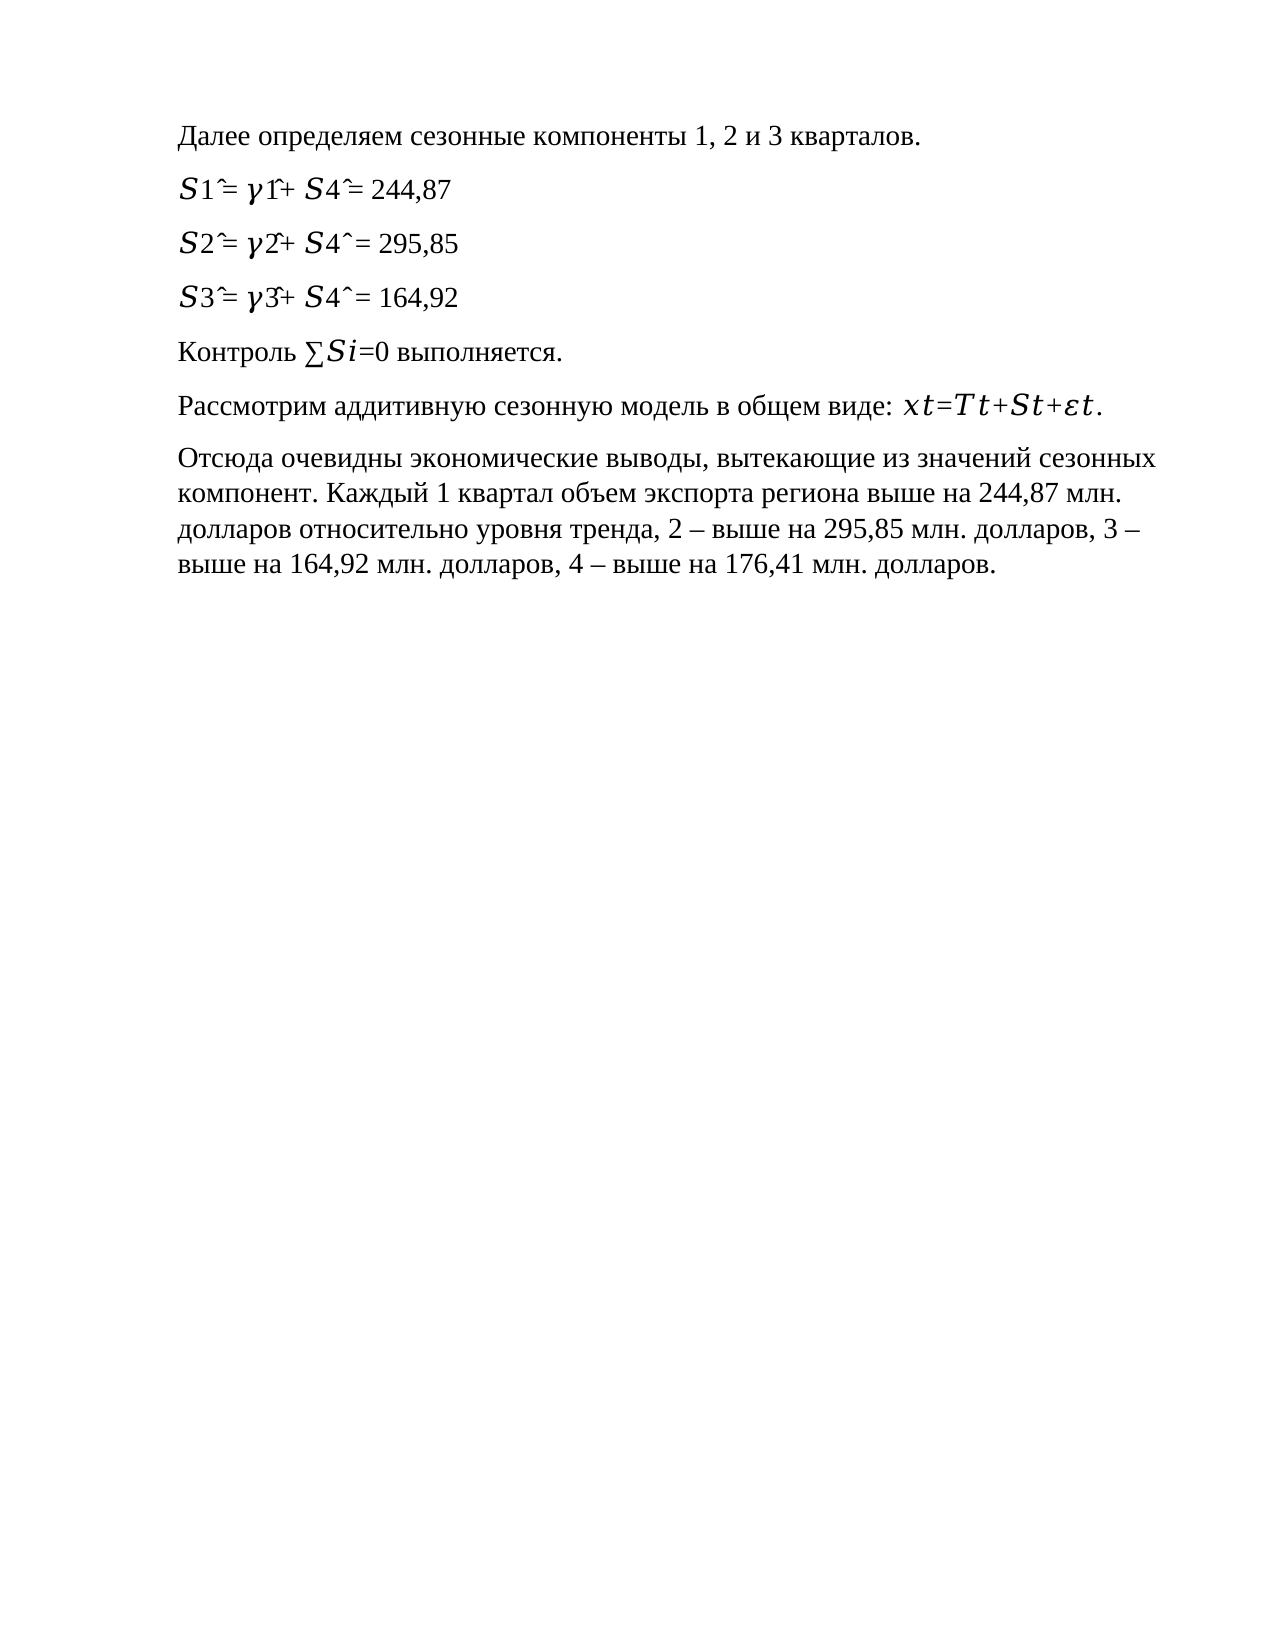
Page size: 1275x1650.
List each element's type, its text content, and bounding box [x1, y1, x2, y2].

text 𝑆3 ̂= 𝛾3̂+ 𝑆4 ̂ = 164,92 [177, 278, 1186, 313]
text Отсюда очевидны экономические выводы, вытекающие из значений сезонных компонент. Каждый 1 квартал объем экспорта региона выше на 244,87 млн. долларов относительно уровня тренда, 2 – выше на 295,85 млн. долларов, 3 – выше на 164,92 млн. долларов, 4 – выше на 176,41 млн. долларов. [177, 440, 1186, 580]
text Далее определяем сезонные компоненты 1, 2 и 3 кварталов. [177, 118, 1186, 152]
text Контроль ∑𝑆𝑖=0 выполняется. [177, 332, 1186, 367]
text 𝑆1 ̂= 𝛾1̂+ 𝑆4 ̂= 244,87 [177, 170, 1186, 206]
text Рассмотрим аддитивную сезонную модель в общем виде: 𝑥𝑡=𝑇𝑡+𝑆𝑡+𝜀𝑡. [177, 386, 1186, 421]
text 𝑆2 ̂= 𝛾2̂+ 𝑆4 ̂ = 295,85 [177, 224, 1186, 259]
